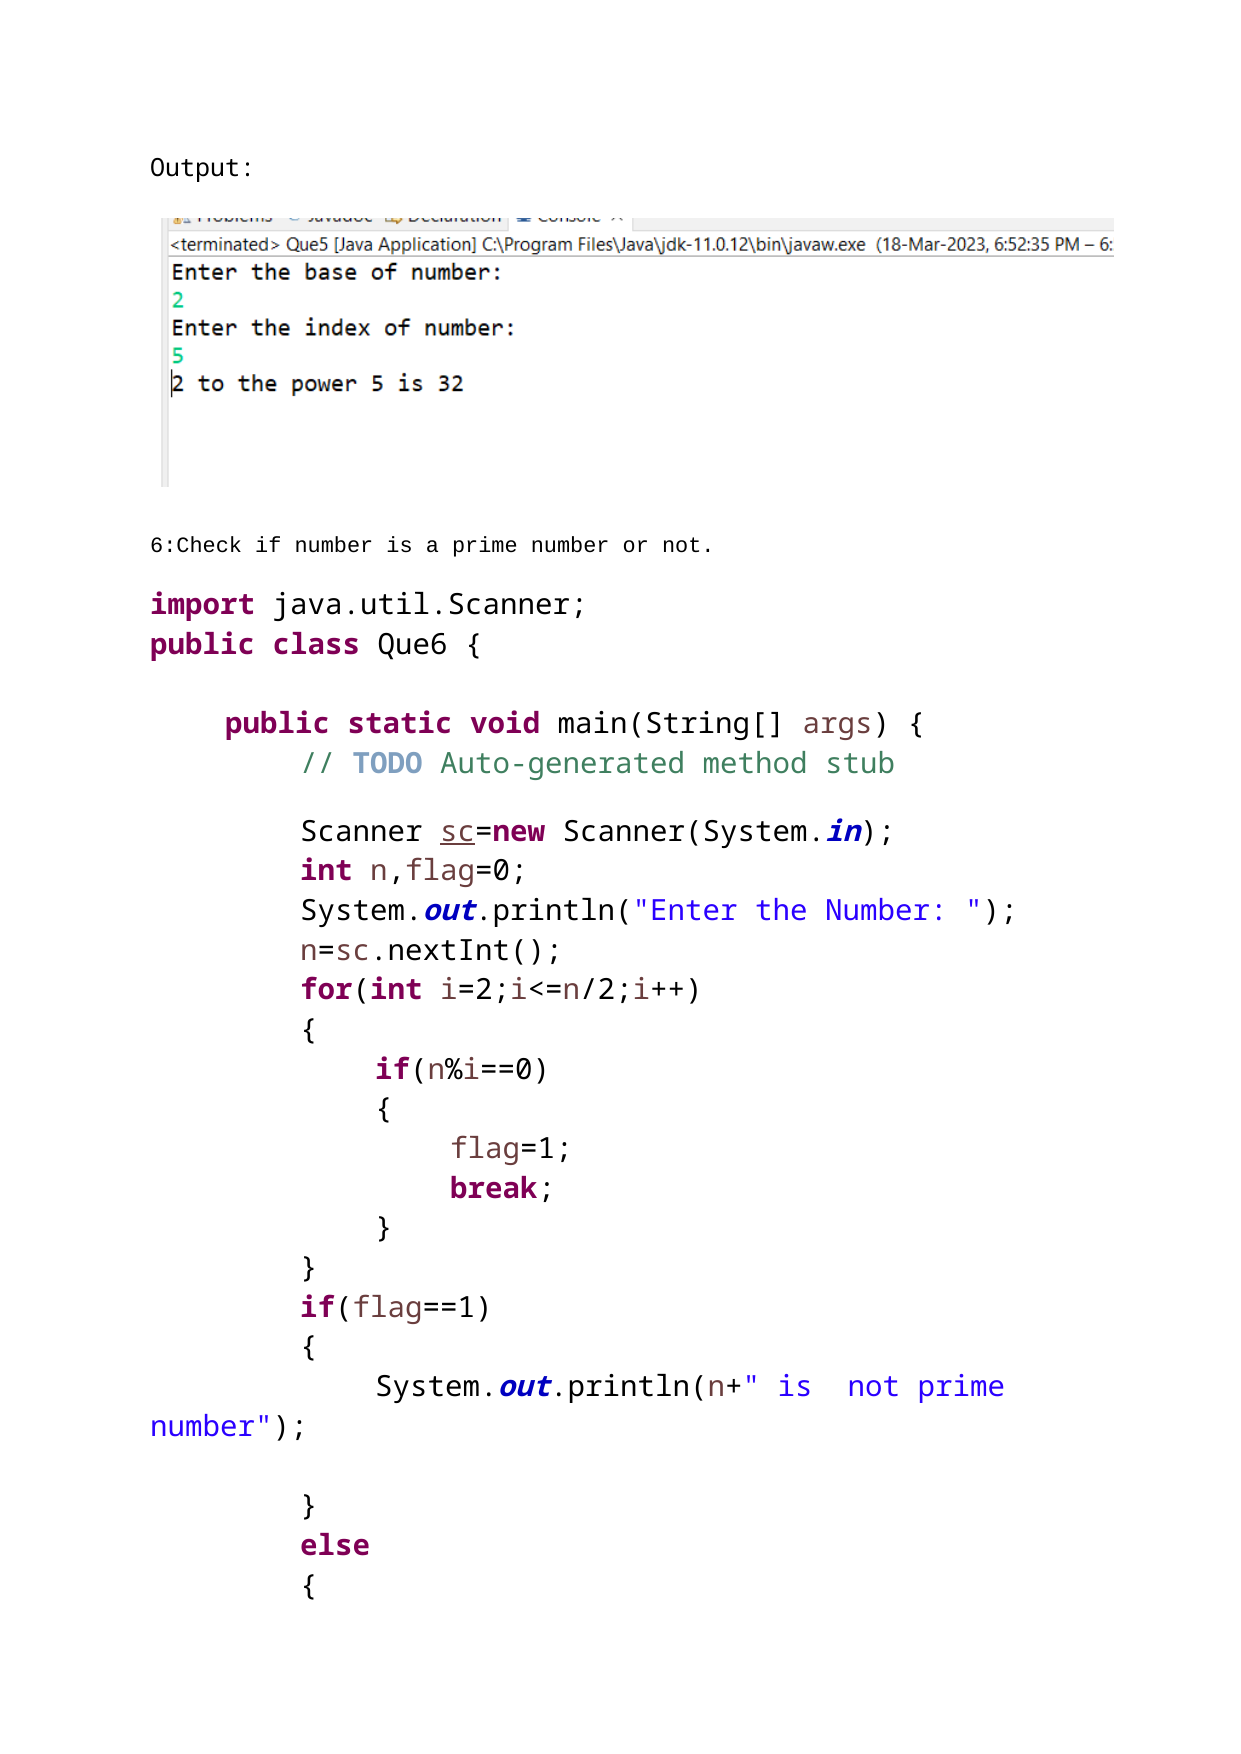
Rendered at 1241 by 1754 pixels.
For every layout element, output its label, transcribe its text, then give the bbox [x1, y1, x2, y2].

text 6:Check if number is a prime number or not. [150, 534, 1090, 558]
text if(flag==1) [150, 1286, 1090, 1326]
text } [150, 1246, 1090, 1286]
text System.out.println(n+" is not prime number"); [150, 1365, 1090, 1445]
text public static void main(String[] args) { [150, 702, 1090, 742]
picture [150, 218, 1114, 487]
text } [150, 1207, 1090, 1246]
text Output: [150, 150, 1090, 184]
text int n,flag=0; [150, 849, 1090, 889]
text { [150, 1564, 1090, 1603]
text public class Que6 { [150, 623, 1090, 663]
text } [150, 1484, 1090, 1524]
text { [150, 1326, 1090, 1365]
text Scanner sc=new Scanner(System.in); [150, 810, 1090, 849]
text System.out.println("Enter the Number: "); [150, 889, 1090, 929]
text else [150, 1524, 1090, 1564]
text { [150, 1008, 1090, 1048]
text break; [150, 1167, 1090, 1207]
text // TODO Auto-generated method stub [150, 742, 1090, 782]
text import java.util.Scanner; [150, 583, 1090, 623]
text { [150, 1088, 1090, 1127]
text flag=1; [150, 1127, 1090, 1167]
text n=sc.nextInt(); [150, 929, 1090, 968]
text if(n%i==0) [150, 1048, 1090, 1088]
text for(int i=2;i<=n/2;i++) [150, 968, 1090, 1008]
